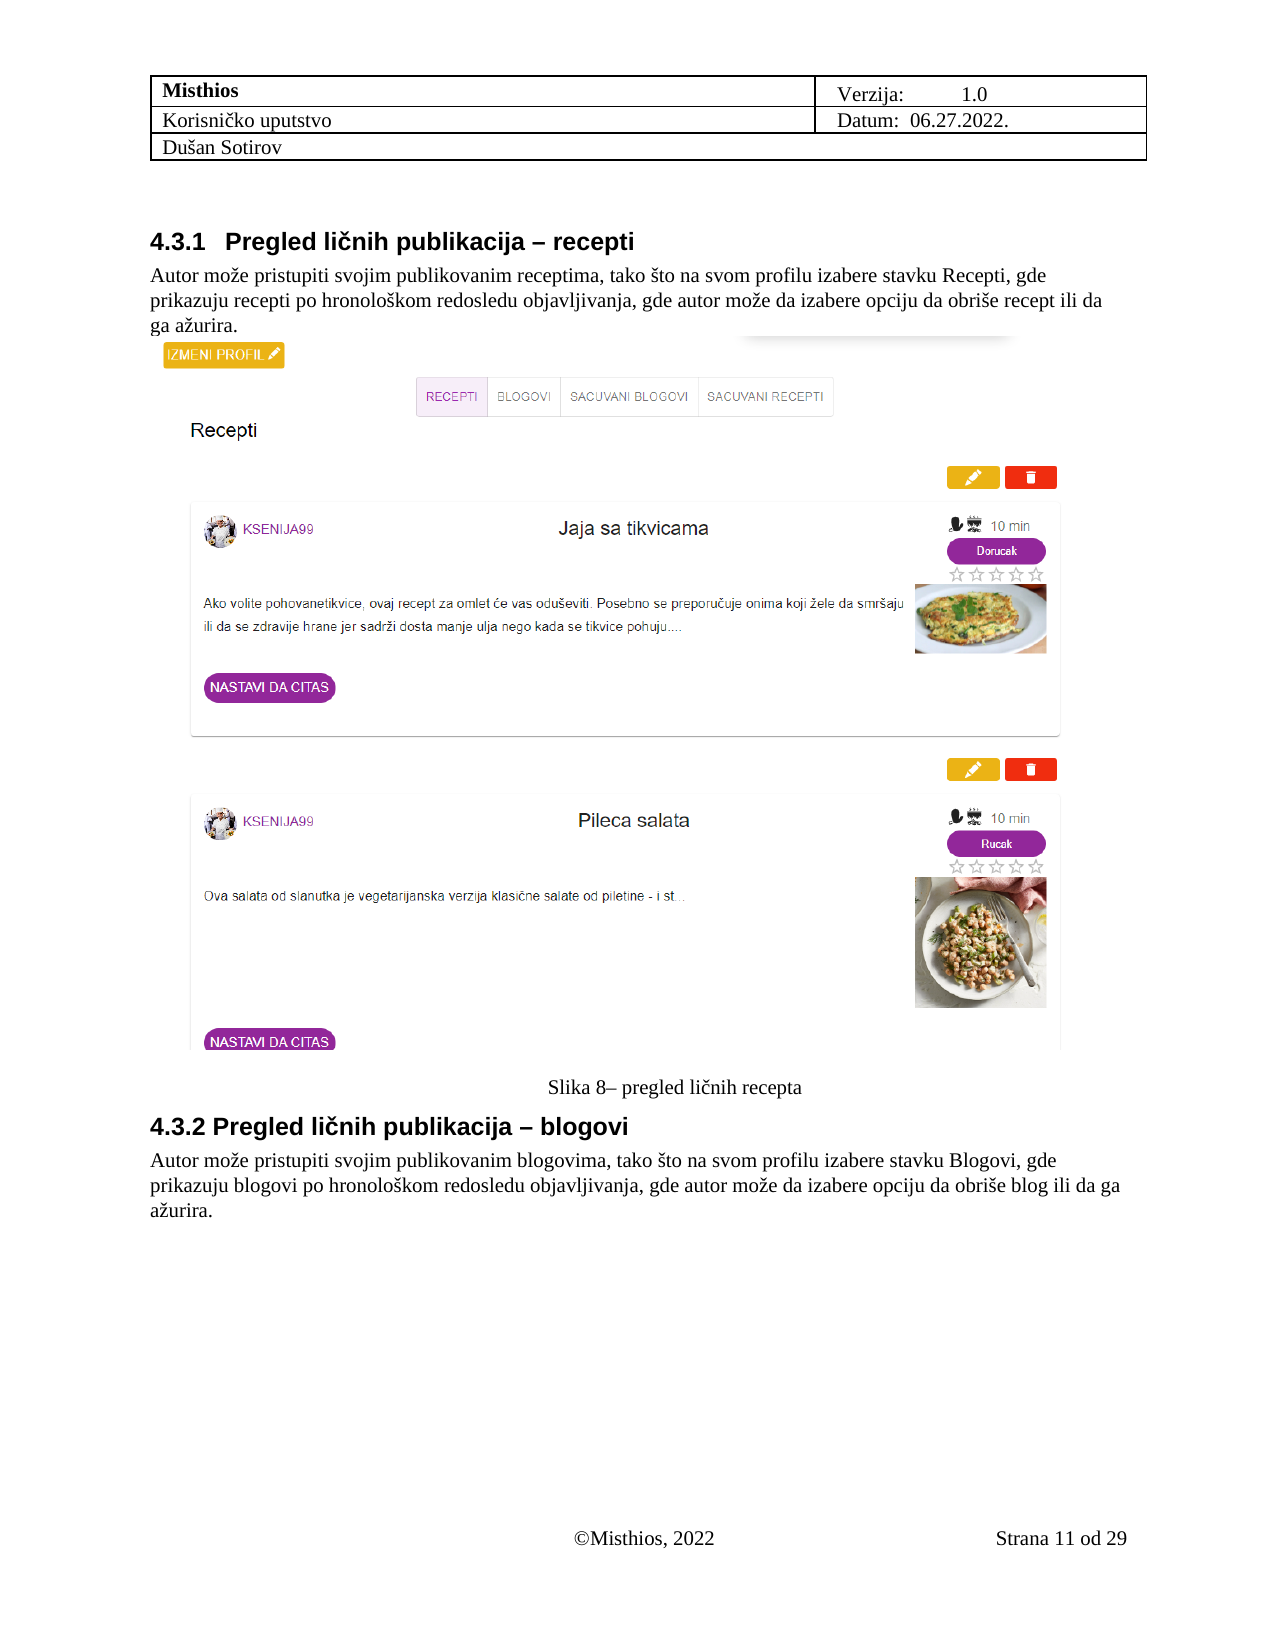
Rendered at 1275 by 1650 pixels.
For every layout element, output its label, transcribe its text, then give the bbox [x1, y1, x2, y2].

subtitle 4.3.2 Pregled ličnih publikacija – blogovi [150, 1112, 1125, 1141]
subtitle Pregled ličnih publikacija – recepti [150, 227, 1125, 255]
text Autor može pristupiti svojim publikovanim blogovima, tako što na svom profilu izabere stavku Blogovi, gde prikazuju blogovi po hronološkom redosledu objavljivanja, gde autor može da izabere opciju da obriše blog ili da ga ažurira. [150, 1147, 1125, 1222]
text Autor može pristupiti svojim publikovanim receptima, tako što na svom profilu izabere stavku Recepti, gde prikazuju recepti po hronološkom redosledu objavljivanja, gde autor može da izabere opciju da obriše recept ili da ga ažurira. [150, 262, 1125, 336]
text Slika 8– pregled ličnih recepta [225, 1074, 1125, 1099]
picture [150, 336, 1125, 1050]
